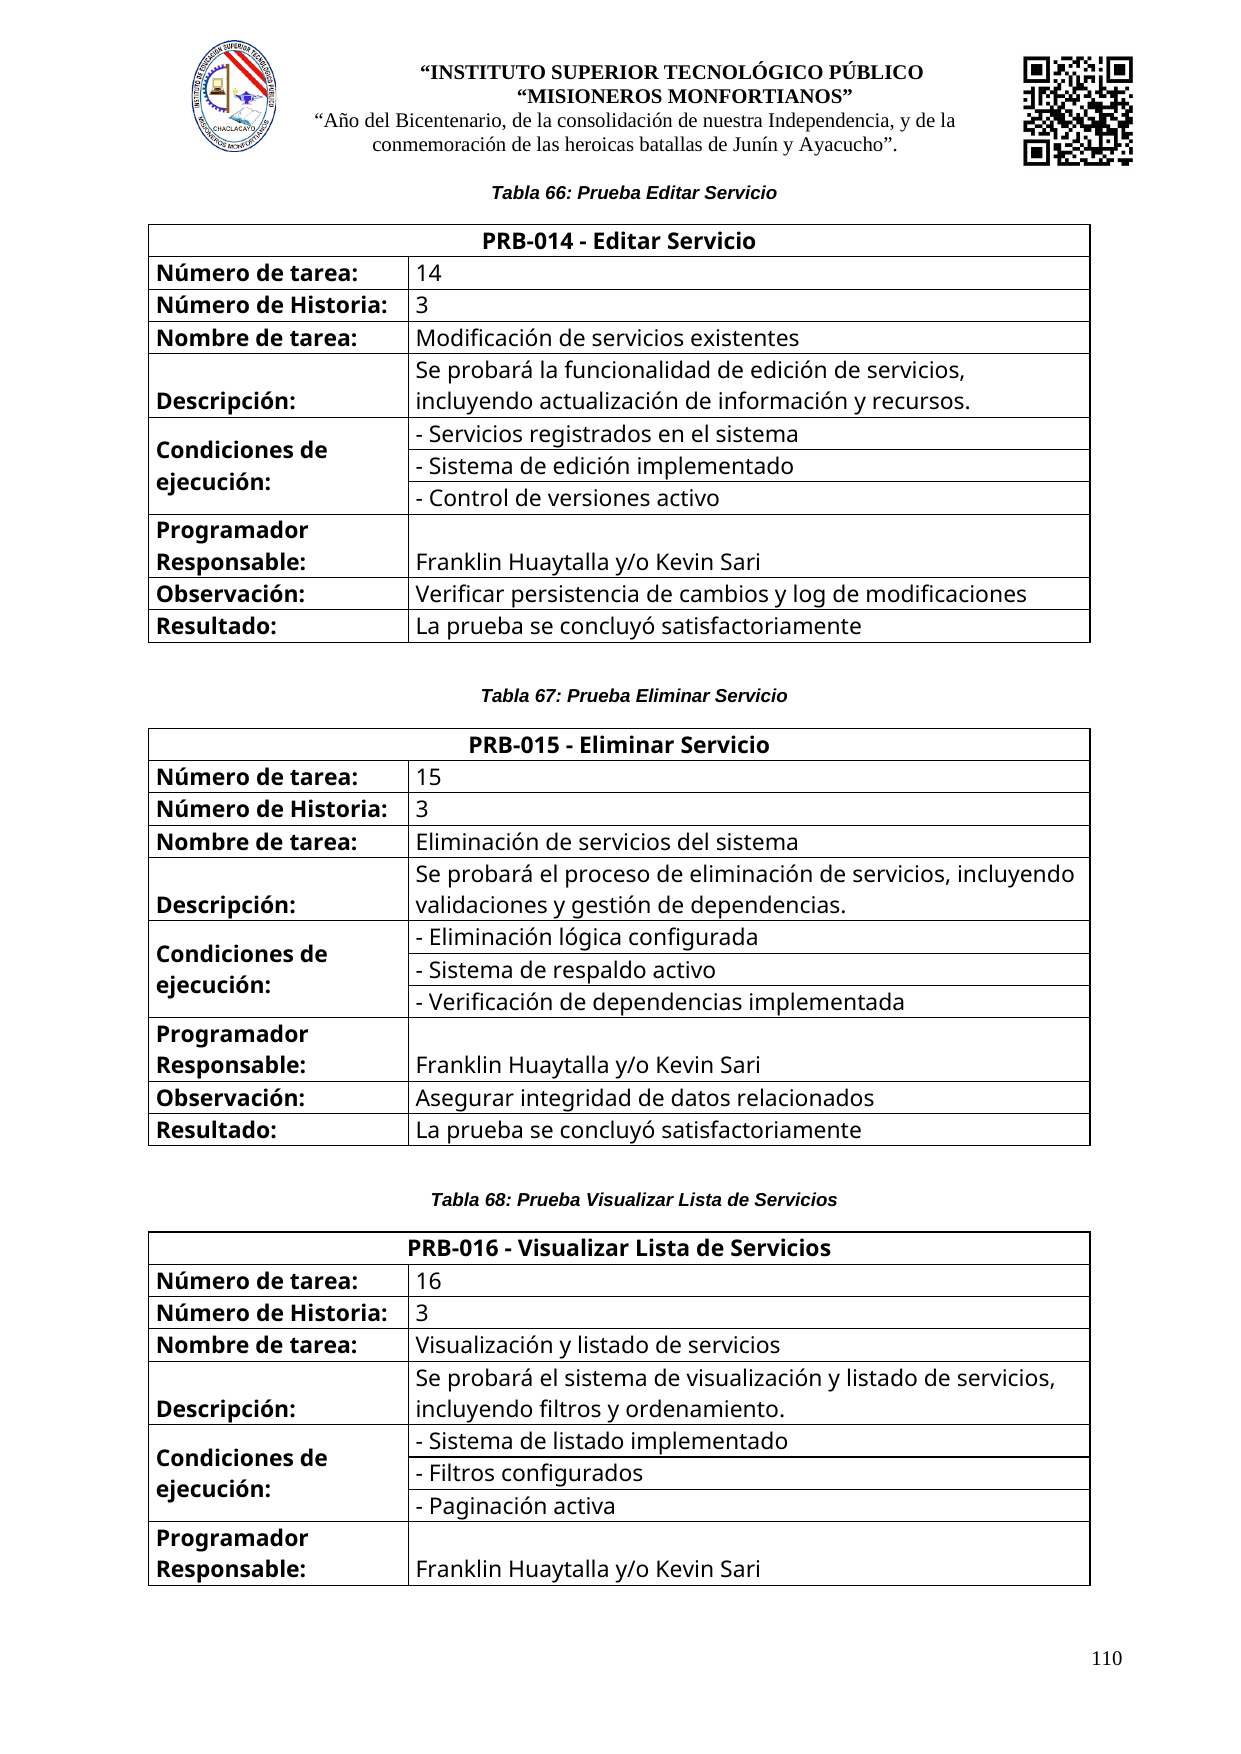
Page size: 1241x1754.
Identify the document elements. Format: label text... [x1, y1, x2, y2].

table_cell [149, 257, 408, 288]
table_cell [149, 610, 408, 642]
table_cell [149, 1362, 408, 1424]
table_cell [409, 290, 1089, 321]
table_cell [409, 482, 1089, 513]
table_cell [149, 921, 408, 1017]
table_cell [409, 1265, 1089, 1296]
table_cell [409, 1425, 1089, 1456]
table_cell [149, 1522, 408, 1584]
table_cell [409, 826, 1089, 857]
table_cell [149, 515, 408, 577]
picture [1018, 51, 1137, 170]
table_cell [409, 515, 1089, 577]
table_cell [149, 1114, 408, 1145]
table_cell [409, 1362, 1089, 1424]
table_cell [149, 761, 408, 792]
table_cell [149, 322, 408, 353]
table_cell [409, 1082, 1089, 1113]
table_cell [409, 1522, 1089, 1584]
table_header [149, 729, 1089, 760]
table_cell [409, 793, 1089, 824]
text Tabla 66: Prueba Editar Servicio [148, 181, 1122, 203]
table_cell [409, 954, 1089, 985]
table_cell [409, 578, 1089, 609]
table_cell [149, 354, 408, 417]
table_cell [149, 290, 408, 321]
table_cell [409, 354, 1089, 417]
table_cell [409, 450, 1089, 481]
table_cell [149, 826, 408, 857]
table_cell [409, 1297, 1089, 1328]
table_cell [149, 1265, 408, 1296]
text Tabla 68: Prueba Visualizar Lista de Servicios [148, 1189, 1122, 1211]
picture [191, 40, 277, 152]
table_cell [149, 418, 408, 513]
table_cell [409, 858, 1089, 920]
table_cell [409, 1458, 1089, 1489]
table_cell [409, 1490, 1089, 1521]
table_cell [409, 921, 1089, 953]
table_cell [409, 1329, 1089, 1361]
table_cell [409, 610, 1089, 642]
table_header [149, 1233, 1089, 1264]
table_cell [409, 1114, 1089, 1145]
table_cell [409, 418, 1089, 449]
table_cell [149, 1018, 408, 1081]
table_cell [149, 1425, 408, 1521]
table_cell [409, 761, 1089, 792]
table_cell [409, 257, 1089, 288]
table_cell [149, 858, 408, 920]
text Tabla 67: Prueba Eliminar Servicio [148, 685, 1122, 707]
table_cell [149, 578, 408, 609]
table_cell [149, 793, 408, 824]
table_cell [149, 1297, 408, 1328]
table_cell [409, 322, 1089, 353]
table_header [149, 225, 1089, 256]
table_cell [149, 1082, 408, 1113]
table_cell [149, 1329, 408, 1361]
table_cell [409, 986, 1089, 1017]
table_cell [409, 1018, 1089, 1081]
